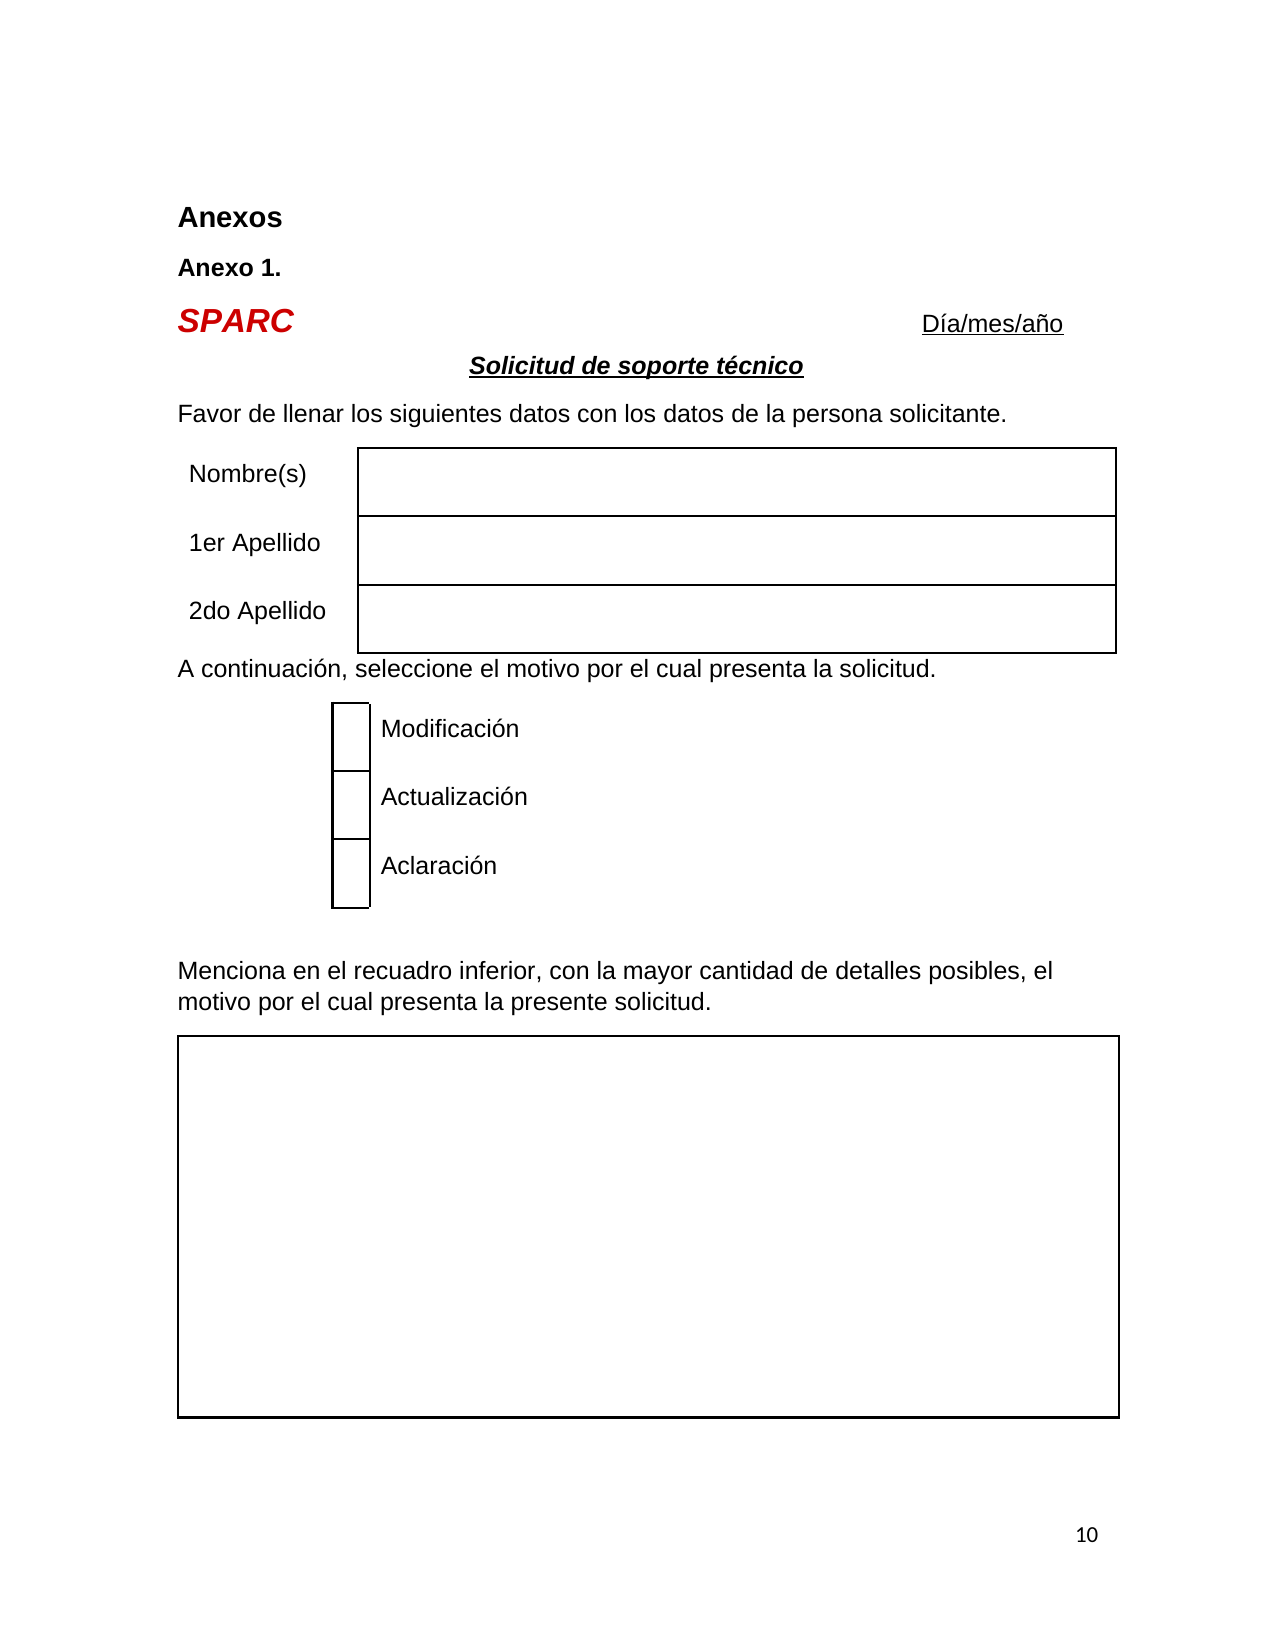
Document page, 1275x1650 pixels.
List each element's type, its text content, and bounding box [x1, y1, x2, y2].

table_cell [359, 586, 1115, 652]
text Menciona en el recuadro inferior, con la mayor cantidad de detalles posibles, el motivo por el cual presenta la presente solicitud. [177, 956, 1098, 1016]
table_cell [359, 517, 1115, 583]
table_header [179, 1037, 1118, 1416]
table_cell Actualización [371, 772, 1274, 838]
table_cell Aclaración [371, 840, 1274, 907]
table_cell 1er Apellido [179, 517, 357, 583]
title SPARC Día/mes/año [177, 301, 1098, 339]
table_header [334, 704, 369, 770]
table_header Modificación [371, 704, 1274, 770]
text Anexos [177, 200, 1098, 234]
text A continuación, seleccione el motivo por el cual presenta la solicitud. [177, 654, 1098, 683]
text Favor de llenar los siguientes datos con los datos de la persona solicitante. [177, 399, 1098, 428]
table_cell [334, 772, 369, 838]
text Anexo 1. [177, 253, 1098, 282]
table_cell 2do Apellido [179, 586, 357, 652]
table_cell [334, 840, 369, 907]
table_header Nombre(s) [179, 449, 357, 515]
table_header [359, 449, 1115, 515]
text Solicitud de soporte técnico [177, 351, 1098, 380]
